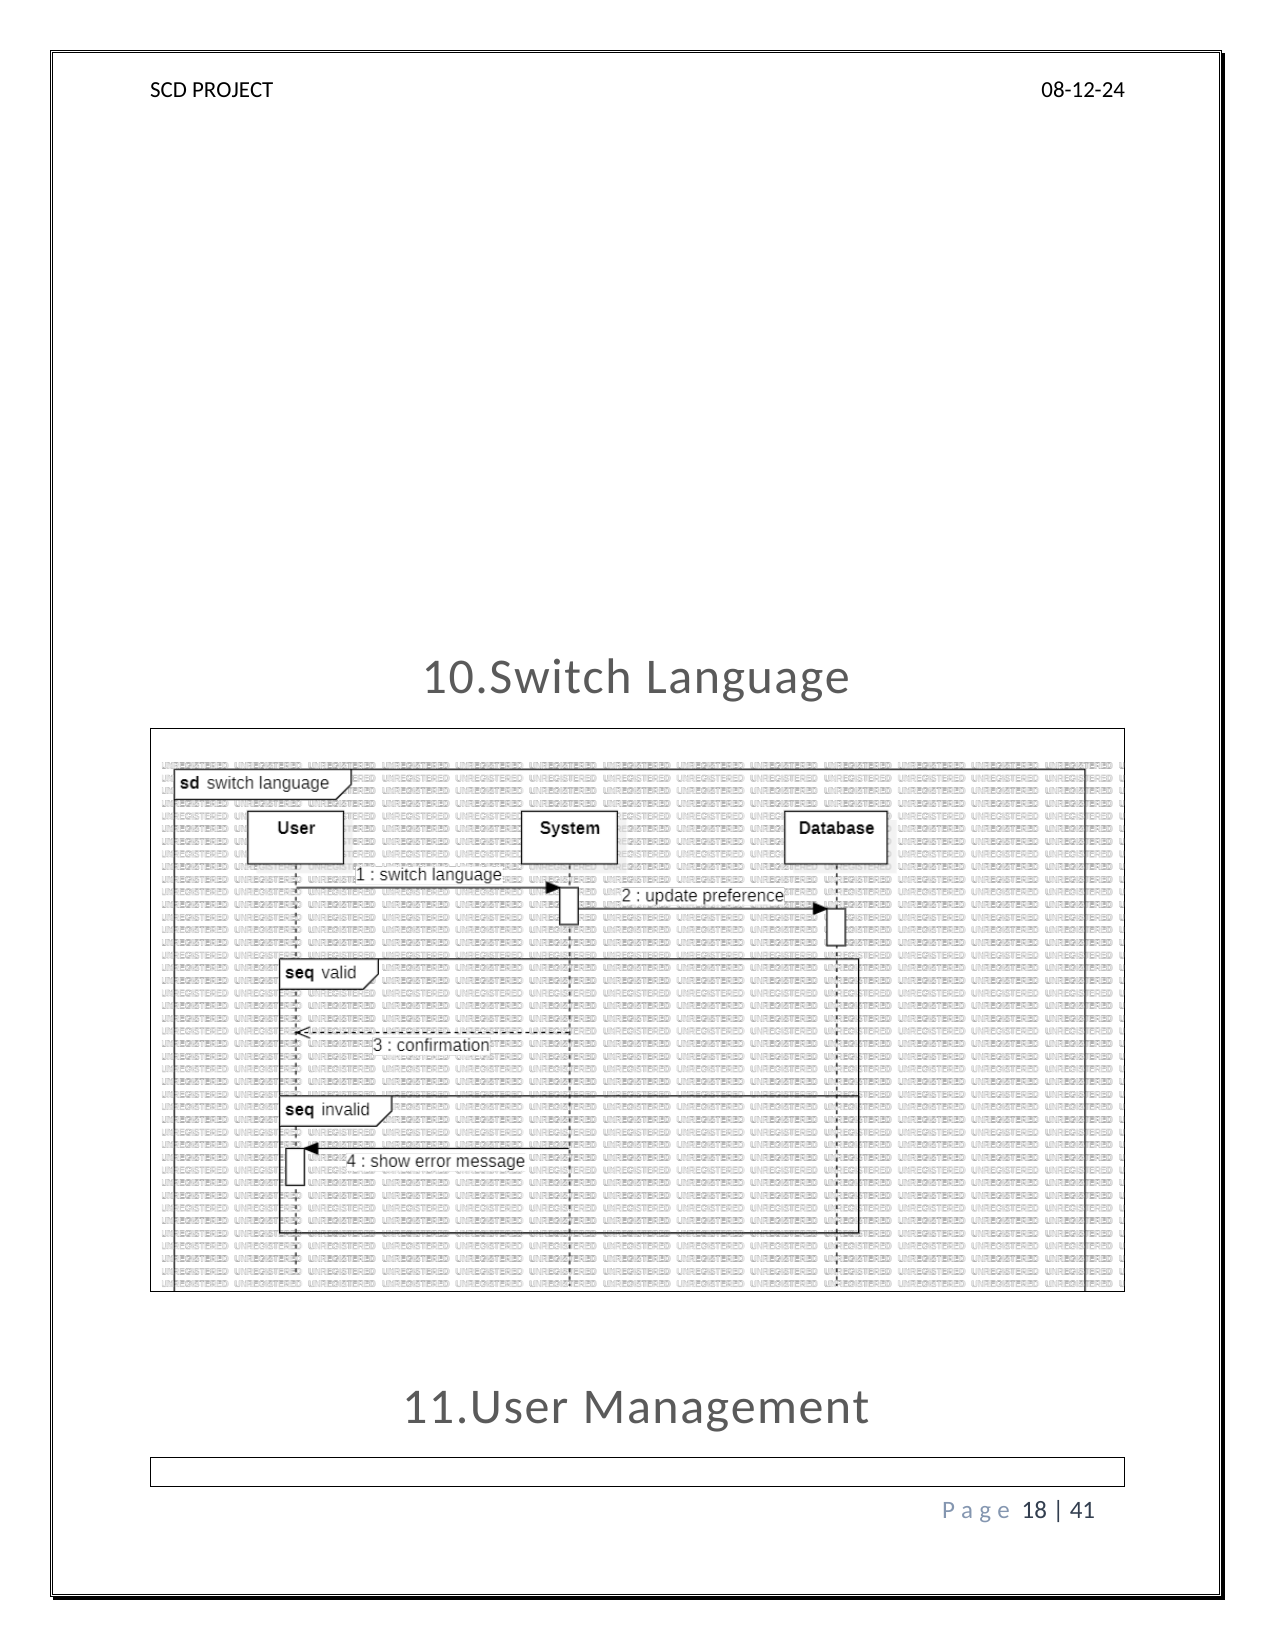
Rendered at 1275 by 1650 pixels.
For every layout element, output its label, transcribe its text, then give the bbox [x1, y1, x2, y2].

picture [161, 756, 1125, 1292]
subtitle 10.Switch Language [150, 645, 1122, 706]
table_header [151, 1458, 1124, 1486]
table_header [151, 729, 1124, 1291]
subtitle 11.User Management [150, 1374, 1122, 1436]
